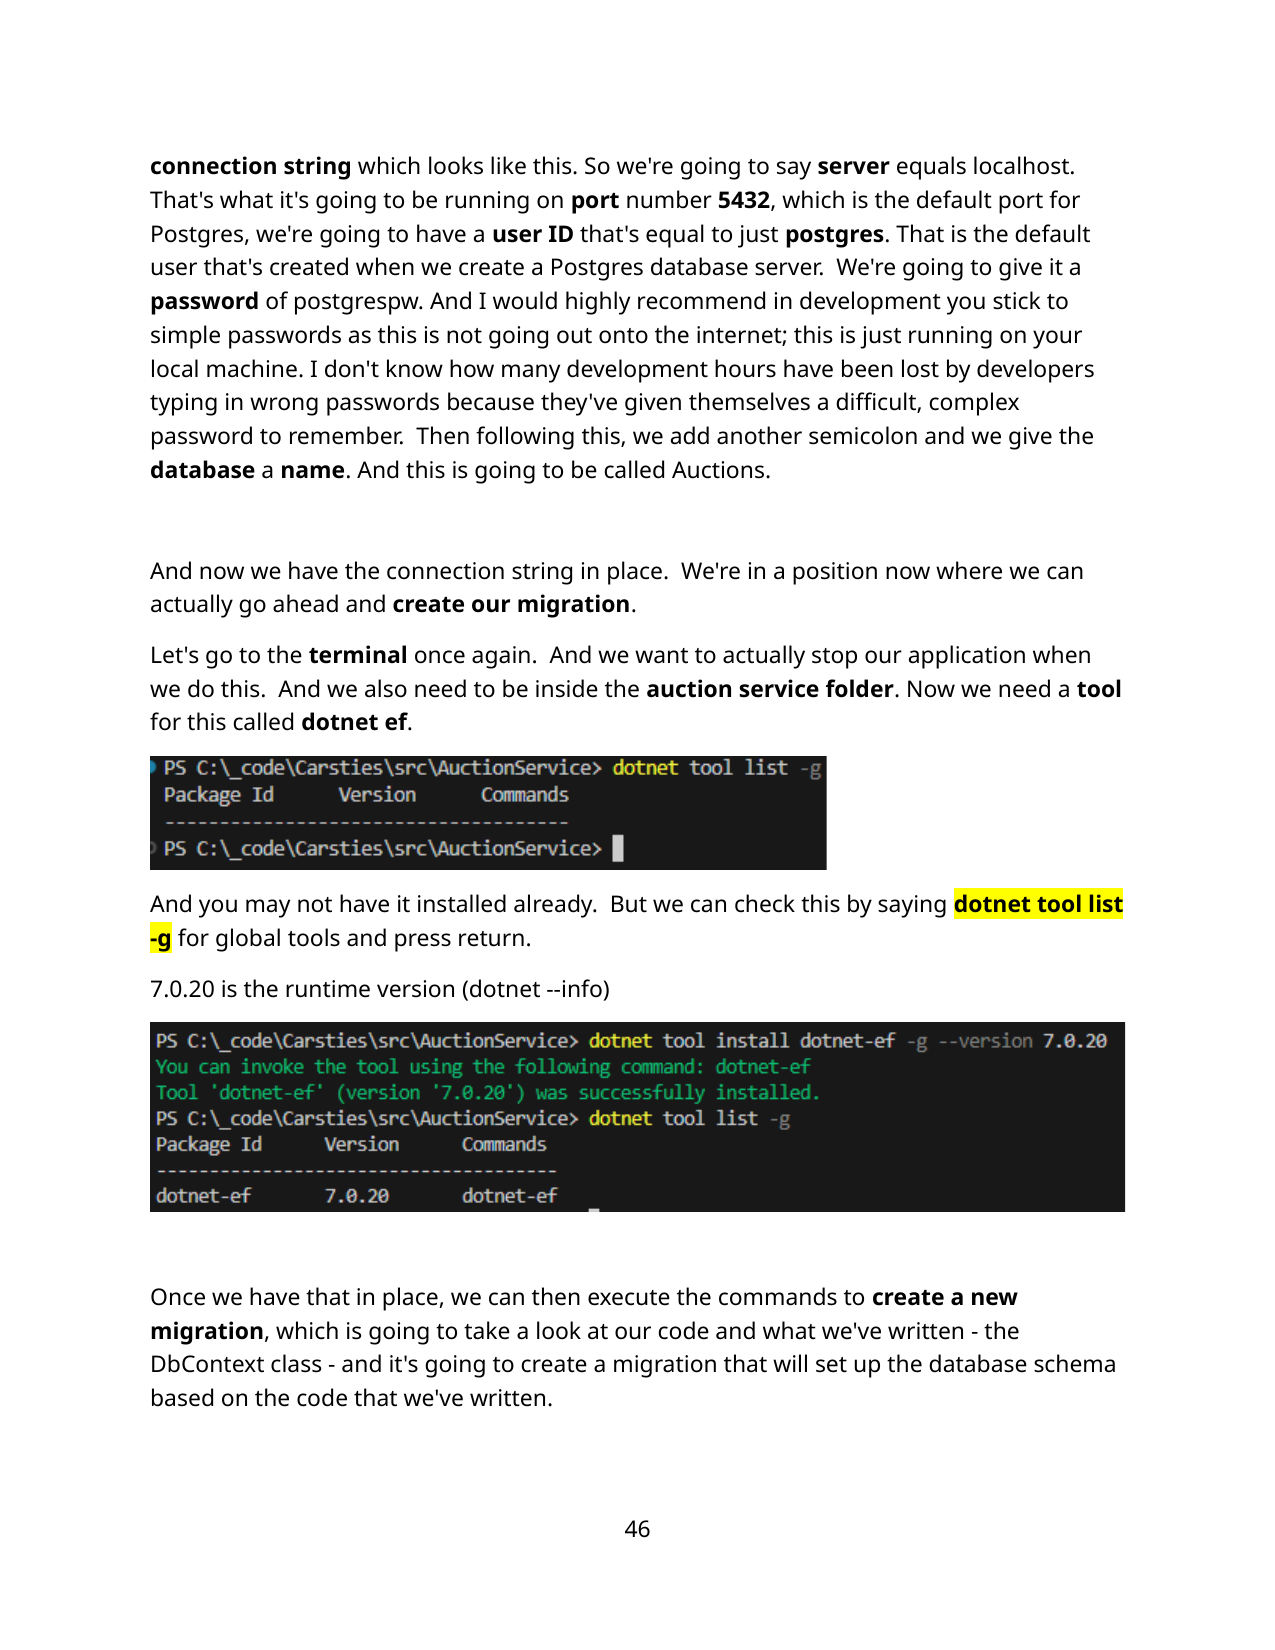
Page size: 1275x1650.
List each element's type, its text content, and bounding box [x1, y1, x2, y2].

picture [150, 1022, 1125, 1212]
text Let's go to the terminal once again. And we want to actually stop our application when we do this. And we also need to be inside the auction service folder. Now we need a tool for this called dotnet ef. [150, 639, 1125, 737]
text Once we have that in place, we can then execute the commands to create a new migration, which is going to take a look at our code and what we've written - the DbContext class - and it's going to create a migration that will set up the database schema based on the code that we've written. [150, 1281, 1125, 1413]
text And now we have the connection string in place. We're in a position now where we can actually go ahead and create our migration. [150, 554, 1125, 619]
picture [150, 756, 827, 870]
text And you may not have it installed already. But we can check this by saying dotnet tool list -g for global tools and press return. [150, 888, 1125, 953]
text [150, 150, 1125, 485]
text 7.0.20 is the runtime version (dotnet --info) [150, 972, 1125, 1004]
